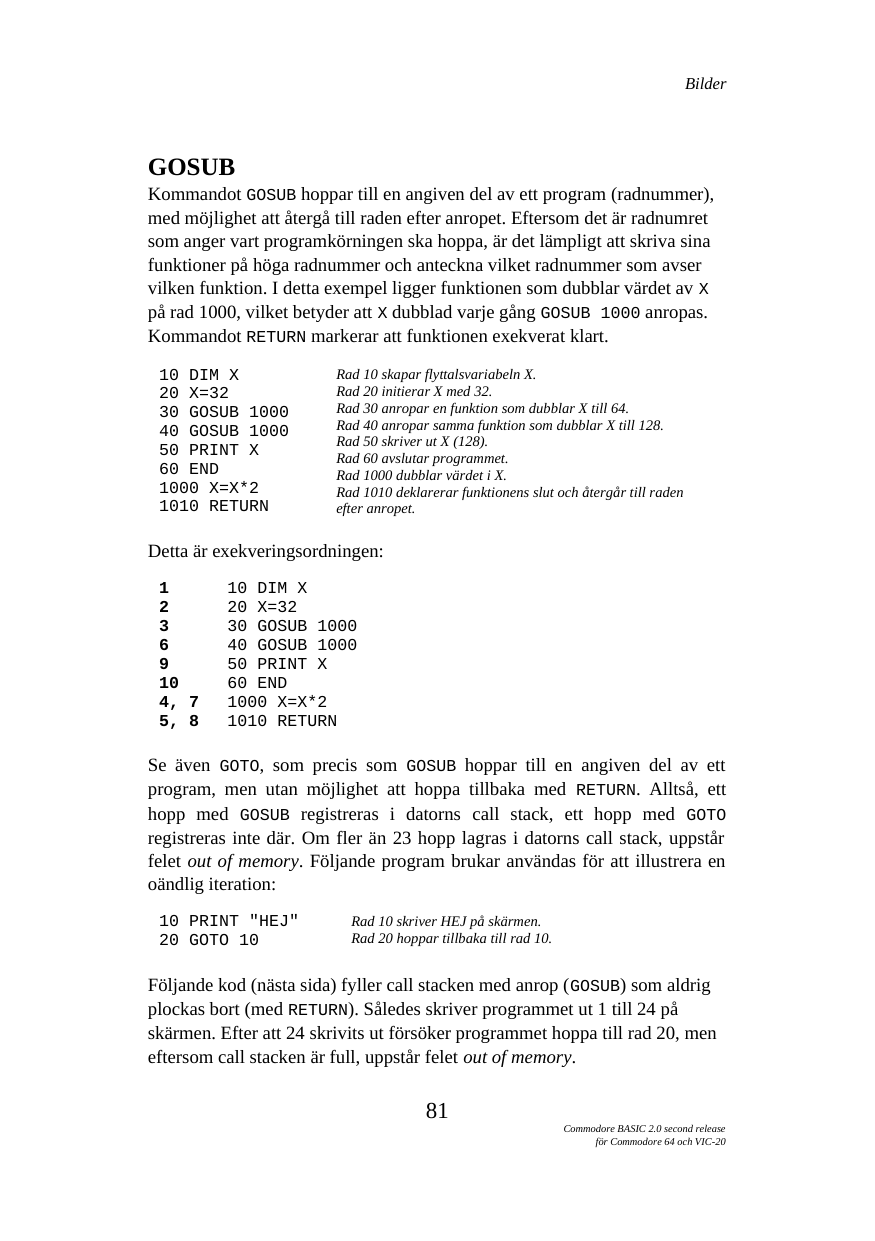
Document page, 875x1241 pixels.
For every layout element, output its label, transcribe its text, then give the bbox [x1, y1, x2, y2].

table_header 10 DIM X 20 X=32 30 GOSUB 1000 40 GOSUB 1000 50 PRINT X 60 END 1000 X=X*2 1010 RETURN [148, 366, 325, 517]
text Se även GOTO, som precis som GOSUB hoppar till en angiven del av ett program, men utan möjlighet att hoppa tillbaka med RETURN. Alltså, ett hopp med GOSUB registreras i datorns call stack, ett hopp med GOTO registreras inte där. Om fler än 23 hopp lagras i datorns call stack, uppstår felet out of memory. Följande program brukar användas för att illustrera en oändlig iteration: [148, 731, 726, 895]
table_header Rad 10 skriver HEJ på skärmen. Rad 20 hoppar tillbaka till rad 10. [340, 913, 726, 951]
text Detta är exekveringsordningen: [148, 517, 726, 562]
text Kommandot GOSUB hoppar till en angiven del av ett program (radnummer), med möjlighet att återgå till raden efter anropet. Eftersom det är radnumret som anger vart programkörningen ska hoppa, är det lämpligt att skriva sina funktioner på höga radnummer och anteckna vilket radnummer som avser vilken funktion. I detta exempel ligger funktionen som dubblar värdet av X på rad 1000, vilket betyder att X dubblad varje gång GOSUB 1000 anropas. Kommandot RETURN markerar att funktionen exekverat klart. [148, 183, 726, 348]
text Följande kod (nästa sida) fyller call stacken med anrop (GOSUB) som aldrig plockas bort (med RETURN). Således skriver programmet ut 1 till 24 på skärmen. Efter att 24 skrivits ut försöker programmet hoppa till rad 20, men eftersom call stacken är full, uppstår felet out of memory. [148, 951, 726, 1067]
table_header 1 2 3 6 9 10 4, 7 5, 8 [148, 580, 216, 731]
table_header Rad 10 skapar flyttalsvariabeln X. Rad 20 initierar X med 32. Rad 30 anropar en funktion som dubblar X till 64. Rad 40 anropar samma funktion som dubblar X till 128. Rad 50 skriver ut X (128). Rad 60 avslutar programmet. Rad 1000 dubblar värdet i X. Rad 1010 deklarerar funktionens slut och återgår till raden efter anropet. [325, 366, 726, 517]
table_header 10 PRINT "HEJ" 20 GOTO 10 [148, 913, 340, 951]
subtitle GOSUB [148, 152, 726, 181]
table_header 10 DIM X 20 X=32 30 GOSUB 1000 40 GOSUB 1000 50 PRINT X 60 END 1000 X=X*2 1010 RETURN [216, 580, 726, 731]
